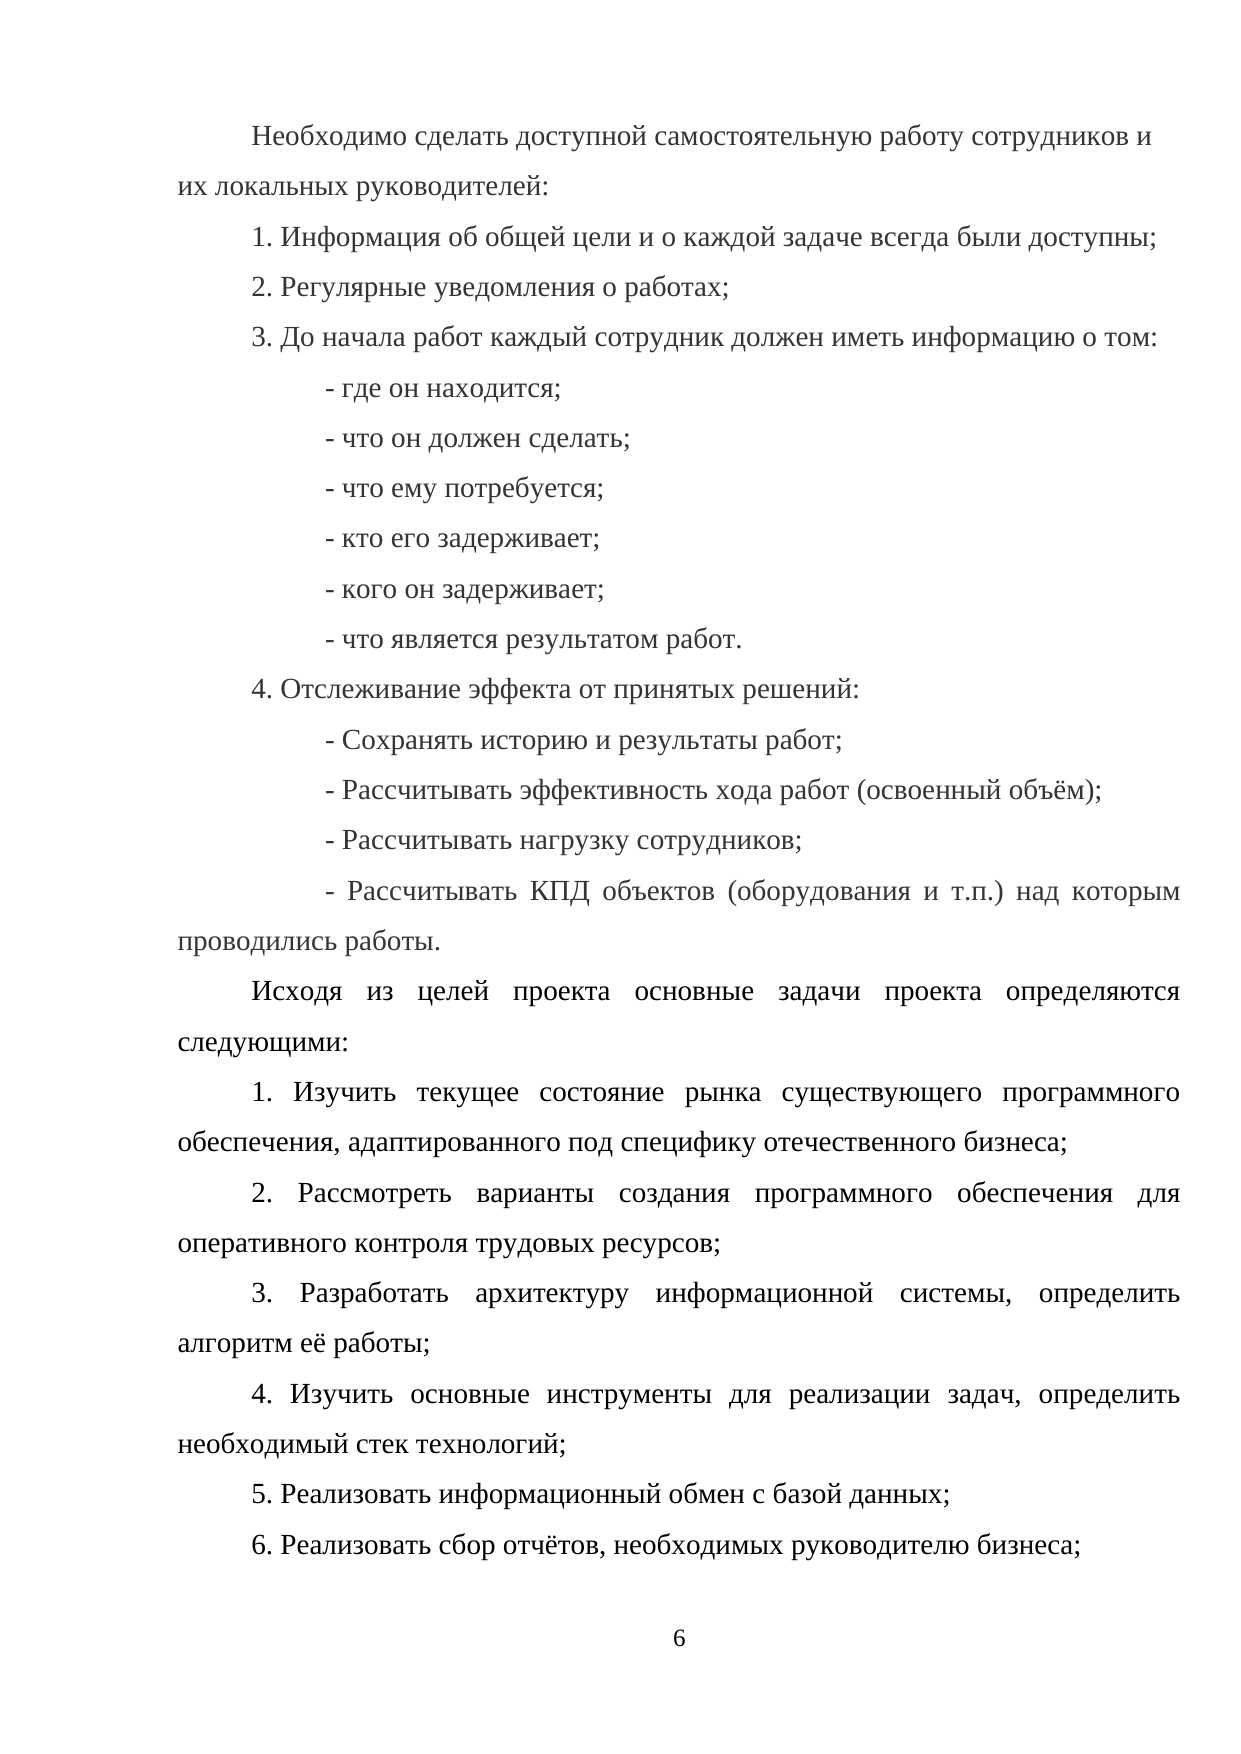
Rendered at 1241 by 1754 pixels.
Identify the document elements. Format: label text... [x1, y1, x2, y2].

text - что является результатом работ. [251, 621, 1181, 655]
text - Рассчитывать эффективность хода работ (освоенный объём); [251, 772, 1181, 806]
text 5. Реализовать информационный обмен с базой данных; [177, 1477, 1181, 1510]
text 2. Рассмотреть варианты создания программного обеспечения для оперативного контроля трудовых ресурсов; [177, 1175, 1181, 1258]
text 3. До начала работ каждый сотрудник должен иметь информацию о том: [177, 319, 1181, 353]
text - где он находится; [251, 370, 1181, 403]
text Исходя из целей проекта основные задачи проекта определяются следующими: [177, 973, 1181, 1057]
text - Рассчитывать нагрузку сотрудников; [251, 822, 1181, 856]
text 4. Изучить основные инструменты для реализации задач, определить необходимый стек технологий; [177, 1376, 1181, 1460]
text 2. Регулярные уведомления о работах; [177, 269, 1181, 303]
text 6. Реализовать сбор отчётов, необходимых руководителю бизнеса; [177, 1527, 1181, 1560]
text Необходимо сделать доступной самостоятельную работу сотрудников и их локальных руководителей: [177, 118, 1181, 202]
text - кого он задерживает; [251, 571, 1181, 604]
text 1. Информация об общей цели и о каждой задаче всегда были доступны; [177, 219, 1181, 252]
text - что он должен сделать; [251, 420, 1181, 453]
text - кто его задерживает; [251, 521, 1181, 554]
text - Сохранять историю и результаты работ; [251, 722, 1181, 755]
text 3. Разработать архитектуру информационной системы, определить алгоритм её работы; [177, 1275, 1181, 1359]
text - что ему потребуется; [251, 470, 1181, 504]
text 1. Изучить текущее состояние рынка существующего программного обеспечения, адаптированного под специфику отечественного бизнеса; [177, 1074, 1181, 1158]
text - Рассчитывать КПД объектов (оборудования и т.п.) над которым проводились работы. [177, 873, 1181, 957]
text 4. Отслеживание эффекта от принятых решений: [177, 672, 1181, 705]
